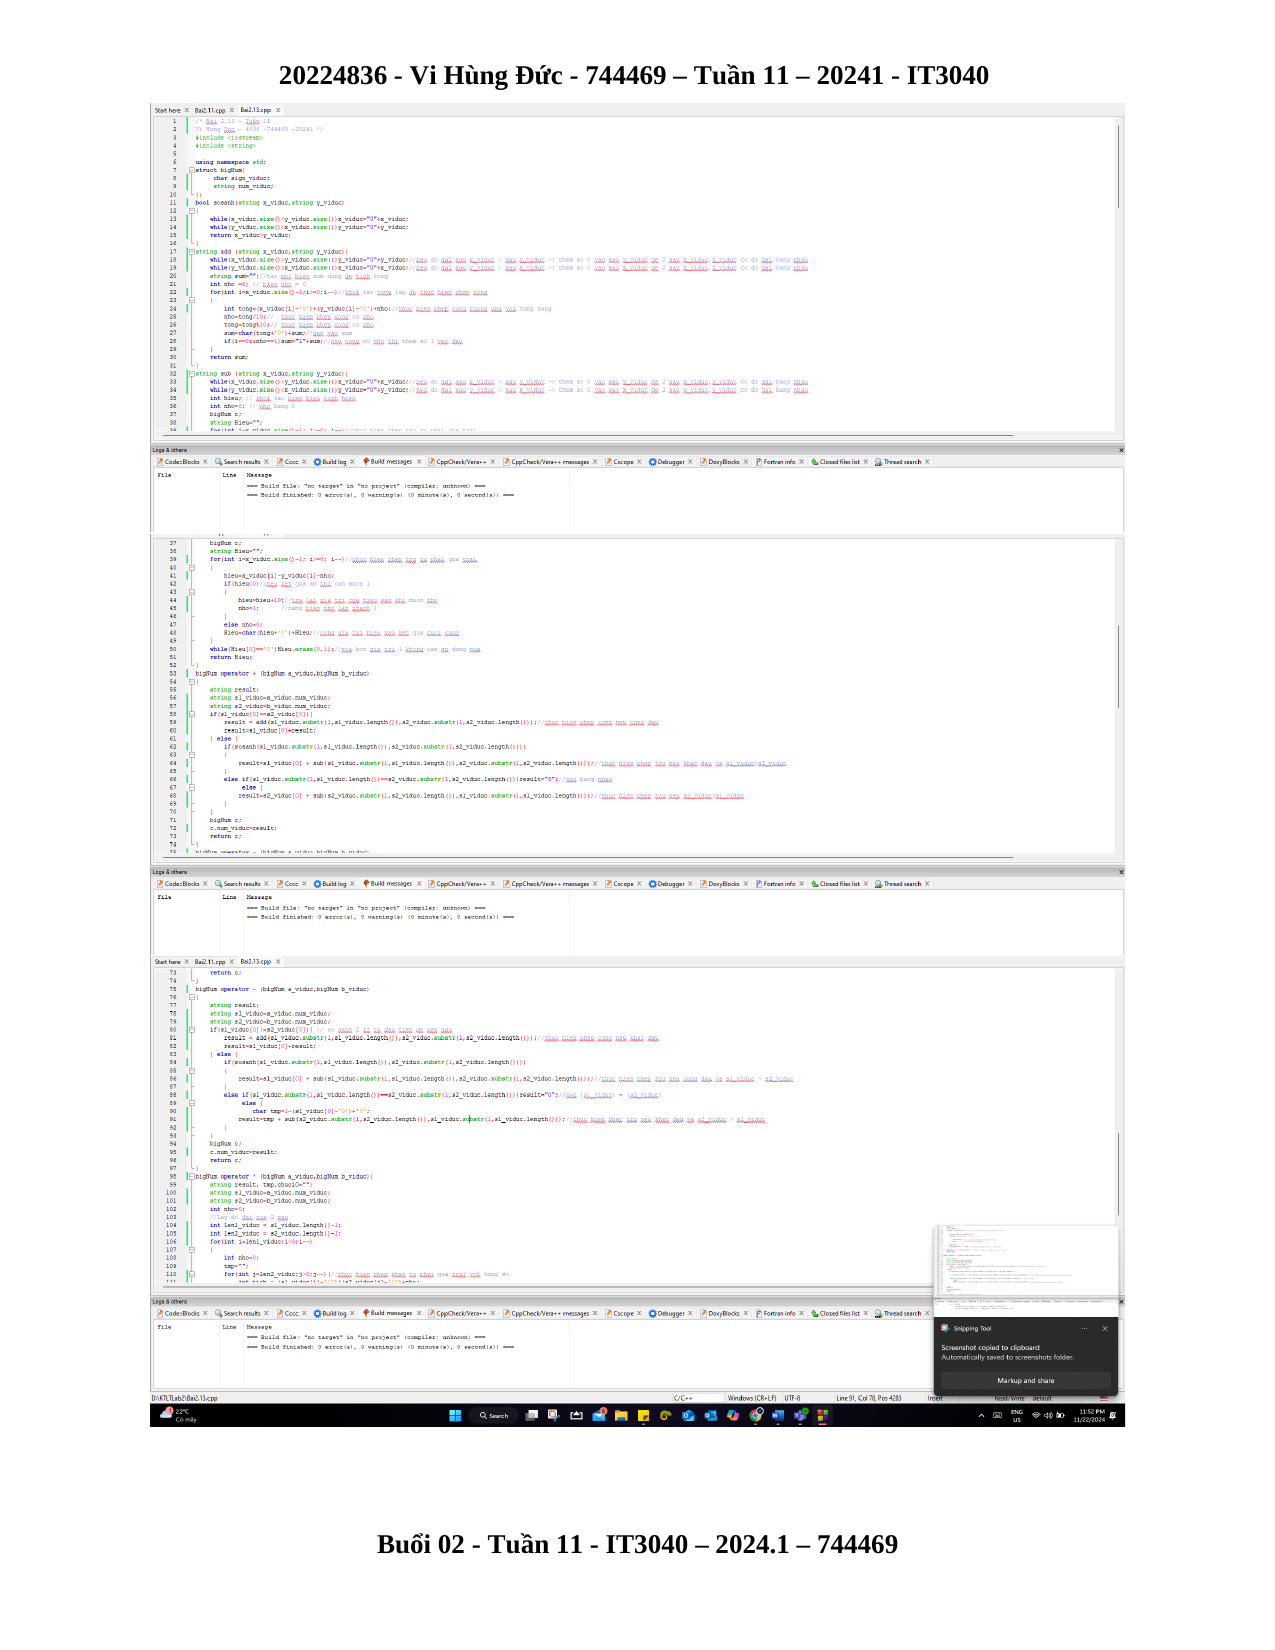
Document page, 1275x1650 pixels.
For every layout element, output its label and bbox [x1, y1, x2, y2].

picture [150, 103, 1125, 532]
picture [150, 956, 1125, 1427]
picture [150, 534, 1125, 955]
